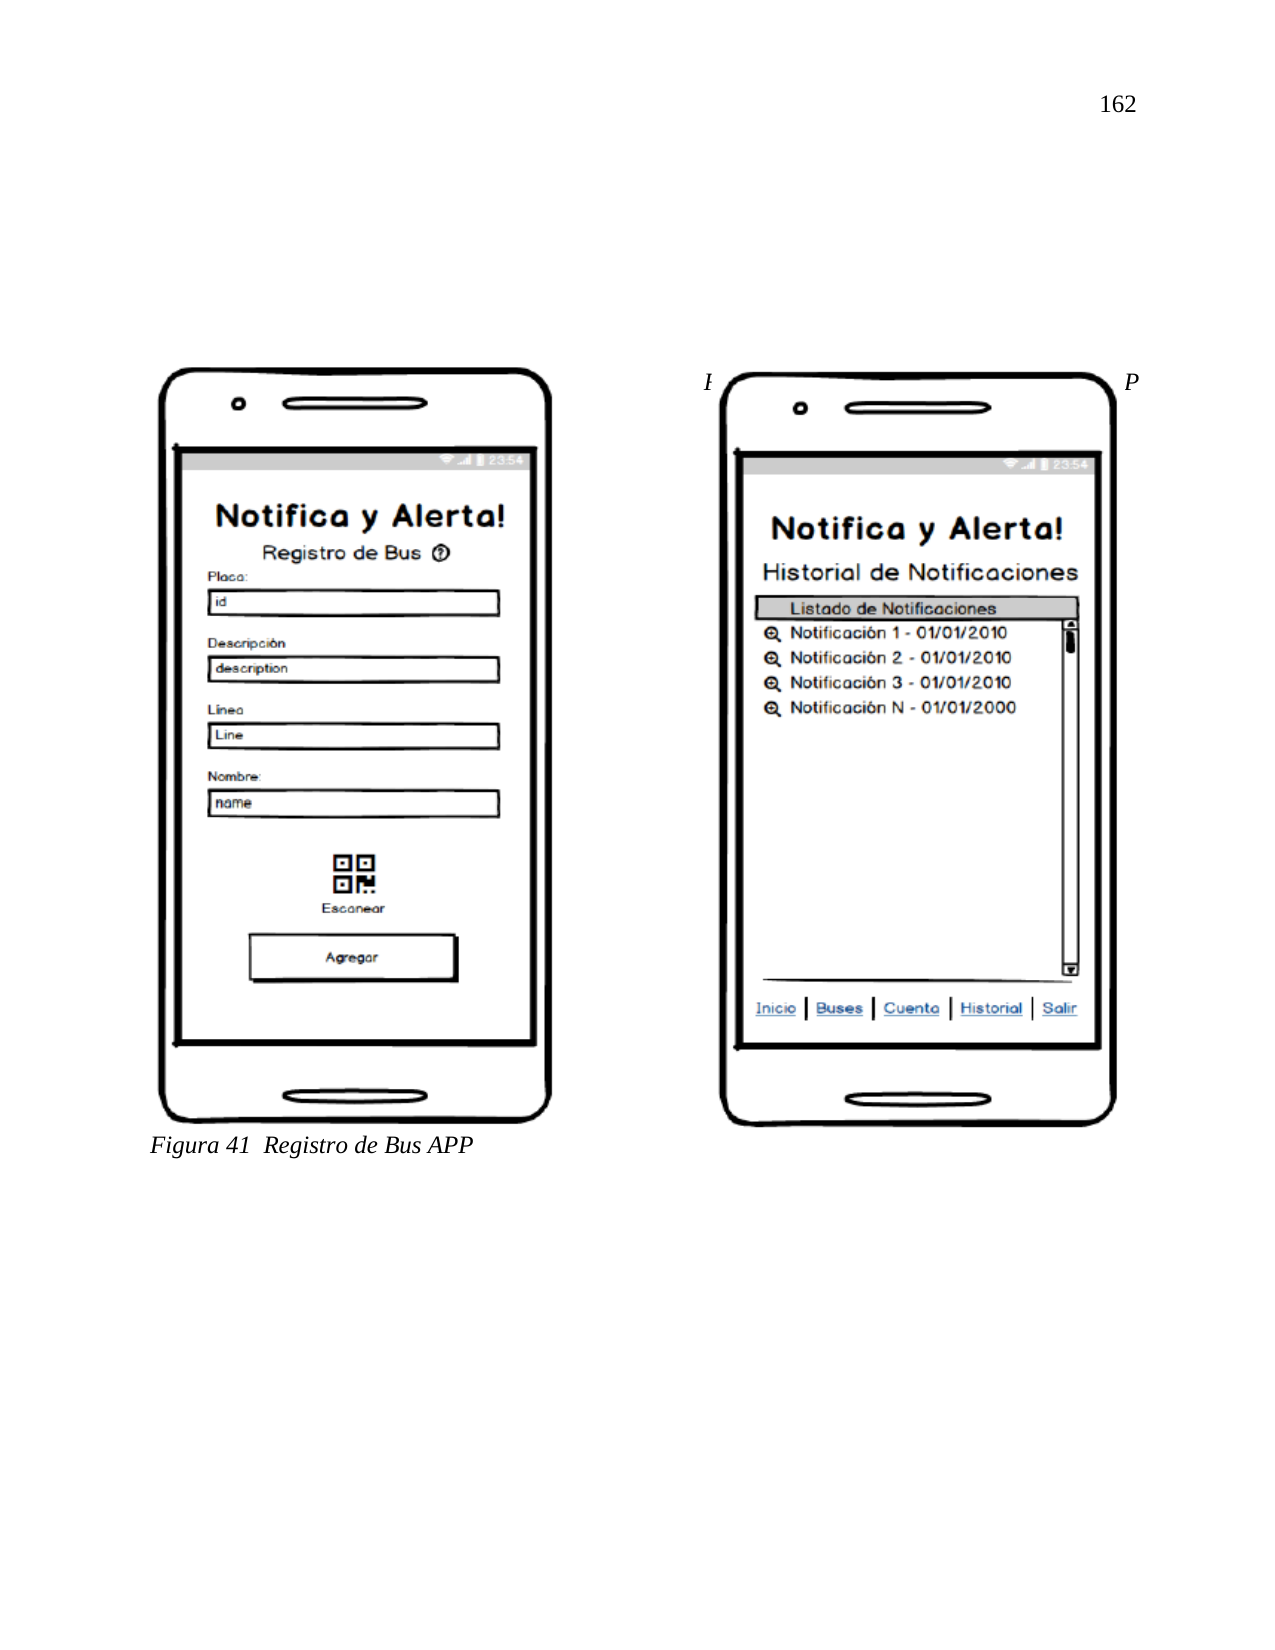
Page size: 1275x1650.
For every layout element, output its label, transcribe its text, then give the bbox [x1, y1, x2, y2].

picture [711, 368, 1125, 1137]
picture [150, 362, 564, 1131]
